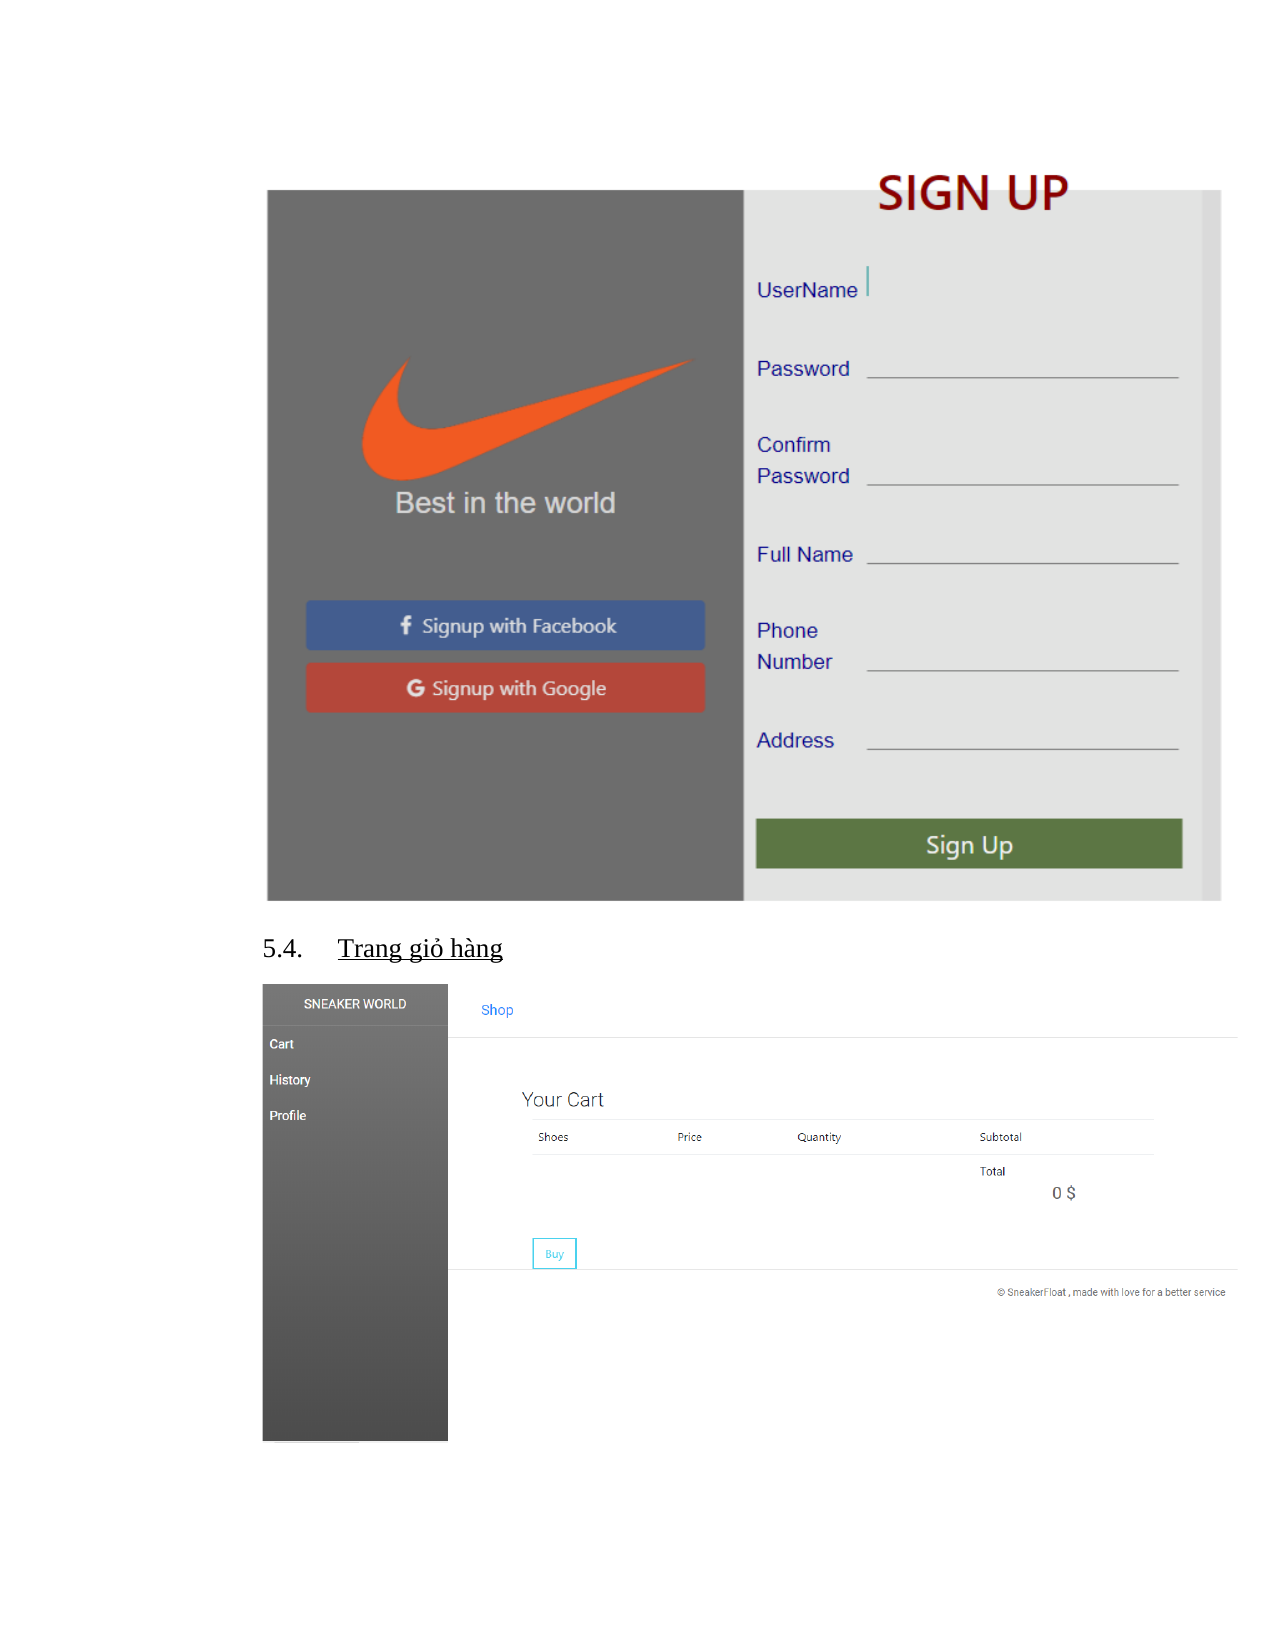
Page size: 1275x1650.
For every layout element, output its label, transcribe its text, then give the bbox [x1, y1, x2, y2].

list Trang giỏ hàng [262, 932, 1125, 963]
picture [262, 984, 1238, 1443]
picture [262, 150, 1238, 911]
